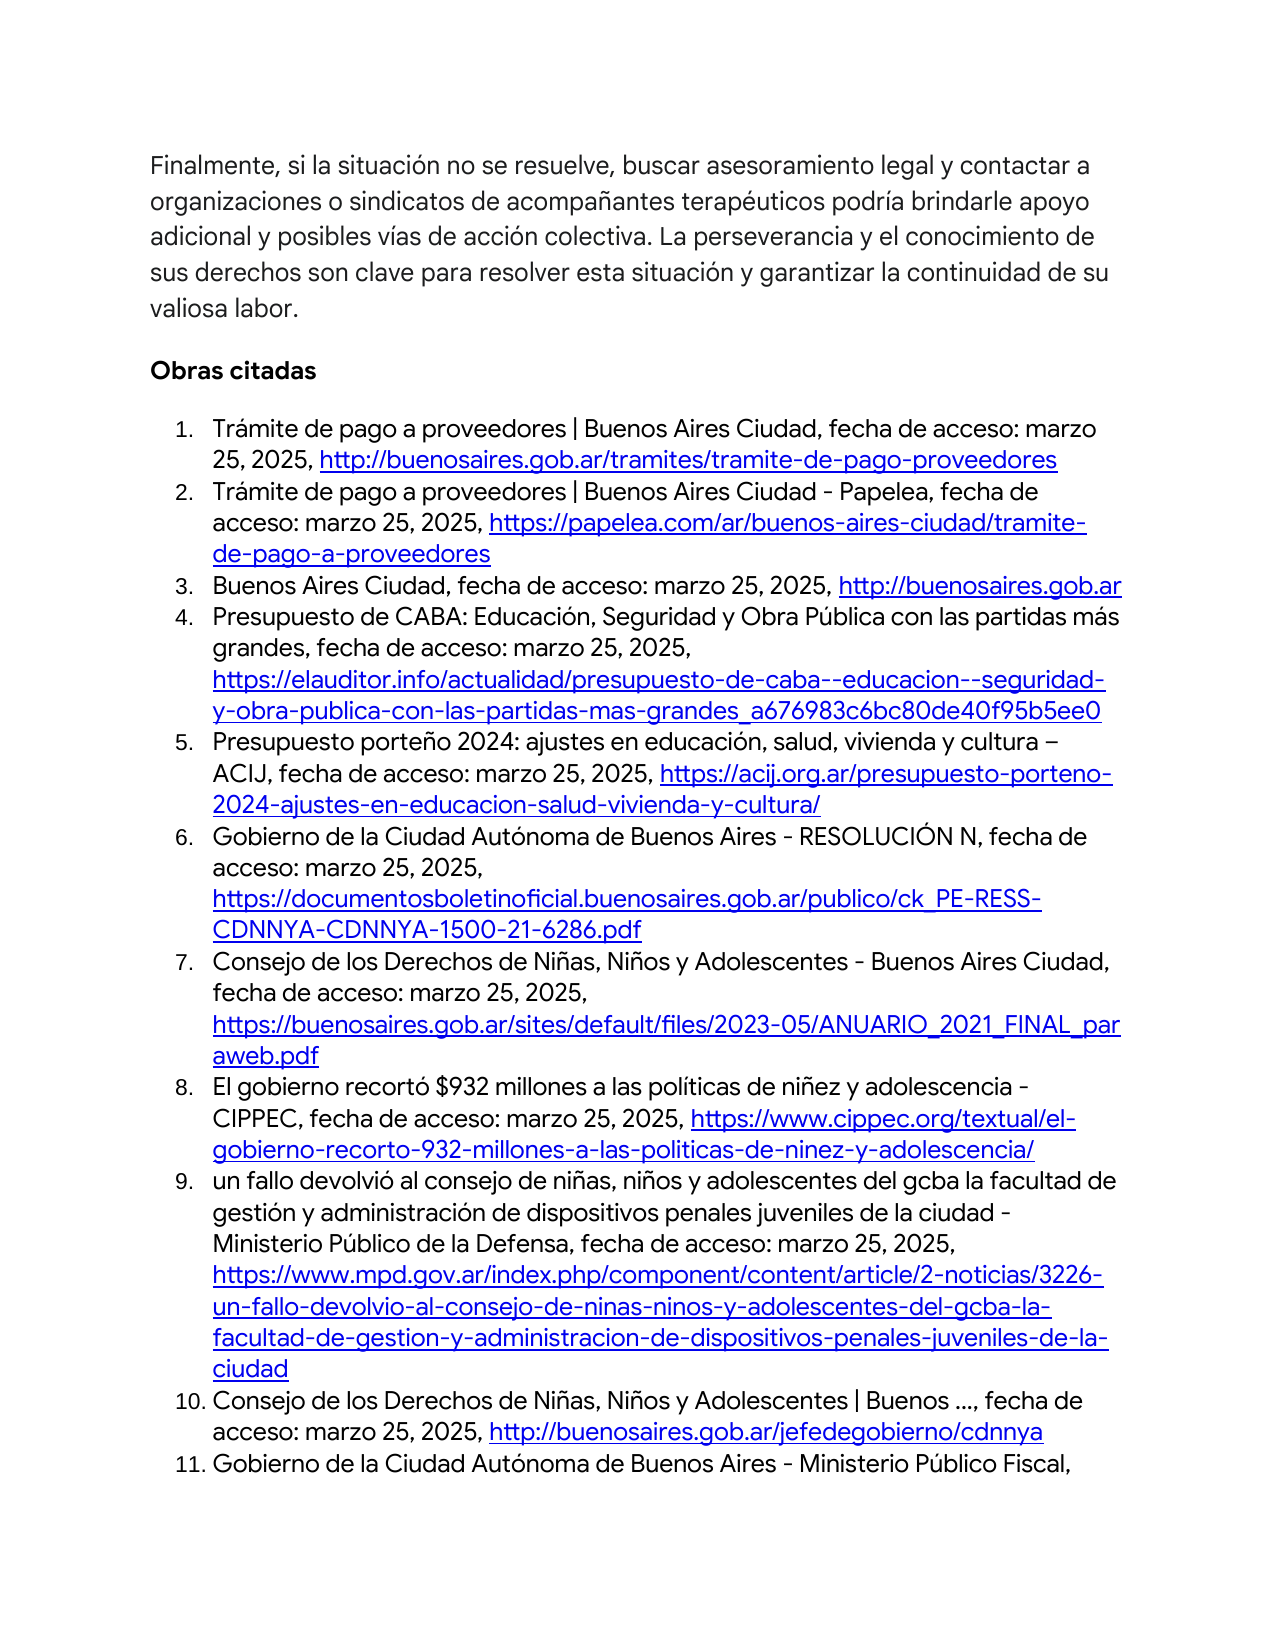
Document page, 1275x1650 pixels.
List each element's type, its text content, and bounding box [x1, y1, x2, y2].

list Trámite de pago a proveedores | Buenos Aires Ciudad, fecha de acceso: marzo 25, 2025, http://buenosaires.gob.ar/tramites/tramite-de-pago-proveedores [175, 413, 1125, 476]
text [150, 150, 1125, 324]
list Trámite de pago a proveedores | Buenos Aires Ciudad - Papelea, fecha de acceso: marzo 25, 2025, https://papelea.com/ar/buenos-aires-ciudad/tramite-de-pago-a-proveedores [175, 476, 1125, 570]
list Buenos Aires Ciudad, fecha de acceso: marzo 25, 2025, http://buenosaires.gob.ar [175, 570, 1125, 601]
list El gobierno recortó $932 millones a las políticas de niñez y adolescencia - CIPPEC, fecha de acceso: marzo 25, 2025, https://www.cippec.org/textual/el-gobierno-recorto-932-millones-a-las-politicas-de-ninez-y-adolescencia/ [175, 1072, 1125, 1166]
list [175, 1448, 1125, 1479]
list Consejo de los Derechos de Niñas, Niños y Adolescentes - Buenos Aires Ciudad, fecha de acceso: marzo 25, 2025, https://buenosaires.gob.ar/sites/default/files/2023-05/ANUARIO_2021_FINAL_paraweb.pdf [175, 946, 1125, 1072]
list Consejo de los Derechos de Niñas, Niños y Adolescentes | Buenos ..., fecha de acceso: marzo 25, 2025, http://buenosaires.gob.ar/jefedegobierno/cdnnya [175, 1385, 1125, 1448]
list Gobierno de la Ciudad Autónoma de Buenos Aires - RESOLUCIÓN N, fecha de acceso: marzo 25, 2025, https://documentosboletinoficial.buenosaires.gob.ar/publico/ck_PE-RESS-CDNNYA-CDNNYA-1500-21-6286.pdf [175, 821, 1125, 946]
list Presupuesto de CABA: Educación, Seguridad y Obra Pública con las partidas más grandes, fecha de acceso: marzo 25, 2025, https://elauditor.info/actualidad/presupuesto-de-caba--educacion--seguridad-y-obra-publica-con-las-partidas-mas-grandes_a676983c6bc80de40f95b5ee0 [175, 601, 1125, 727]
subtitle Obras citadas [150, 355, 1125, 387]
list Presupuesto porteño 2024: ajustes en educación, salud, vivienda y cultura – ACIJ, fecha de acceso: marzo 25, 2025, https://acij.org.ar/presupuesto-porteno-2024-ajustes-en-educacion-salud-vivienda-y-cultura/ [175, 727, 1125, 821]
list un fallo devolvió al consejo de niñas, niños y adolescentes del gcba la facultad de gestión y administración de dispositivos penales juveniles de la ciudad - Ministerio Público de la Defensa, fecha de acceso: marzo 25, 2025, https://www.mpd.gov.ar/index.php/component/content/article/2-noticias/3226-un-fallo-devolvio-al-consejo-de-ninas-ninos-y-adolescentes-del-gcba-la-facultad-de-gestion-y-administracion-de-dispositivos-penales-juveniles-de-la-ciudad [175, 1166, 1125, 1385]
